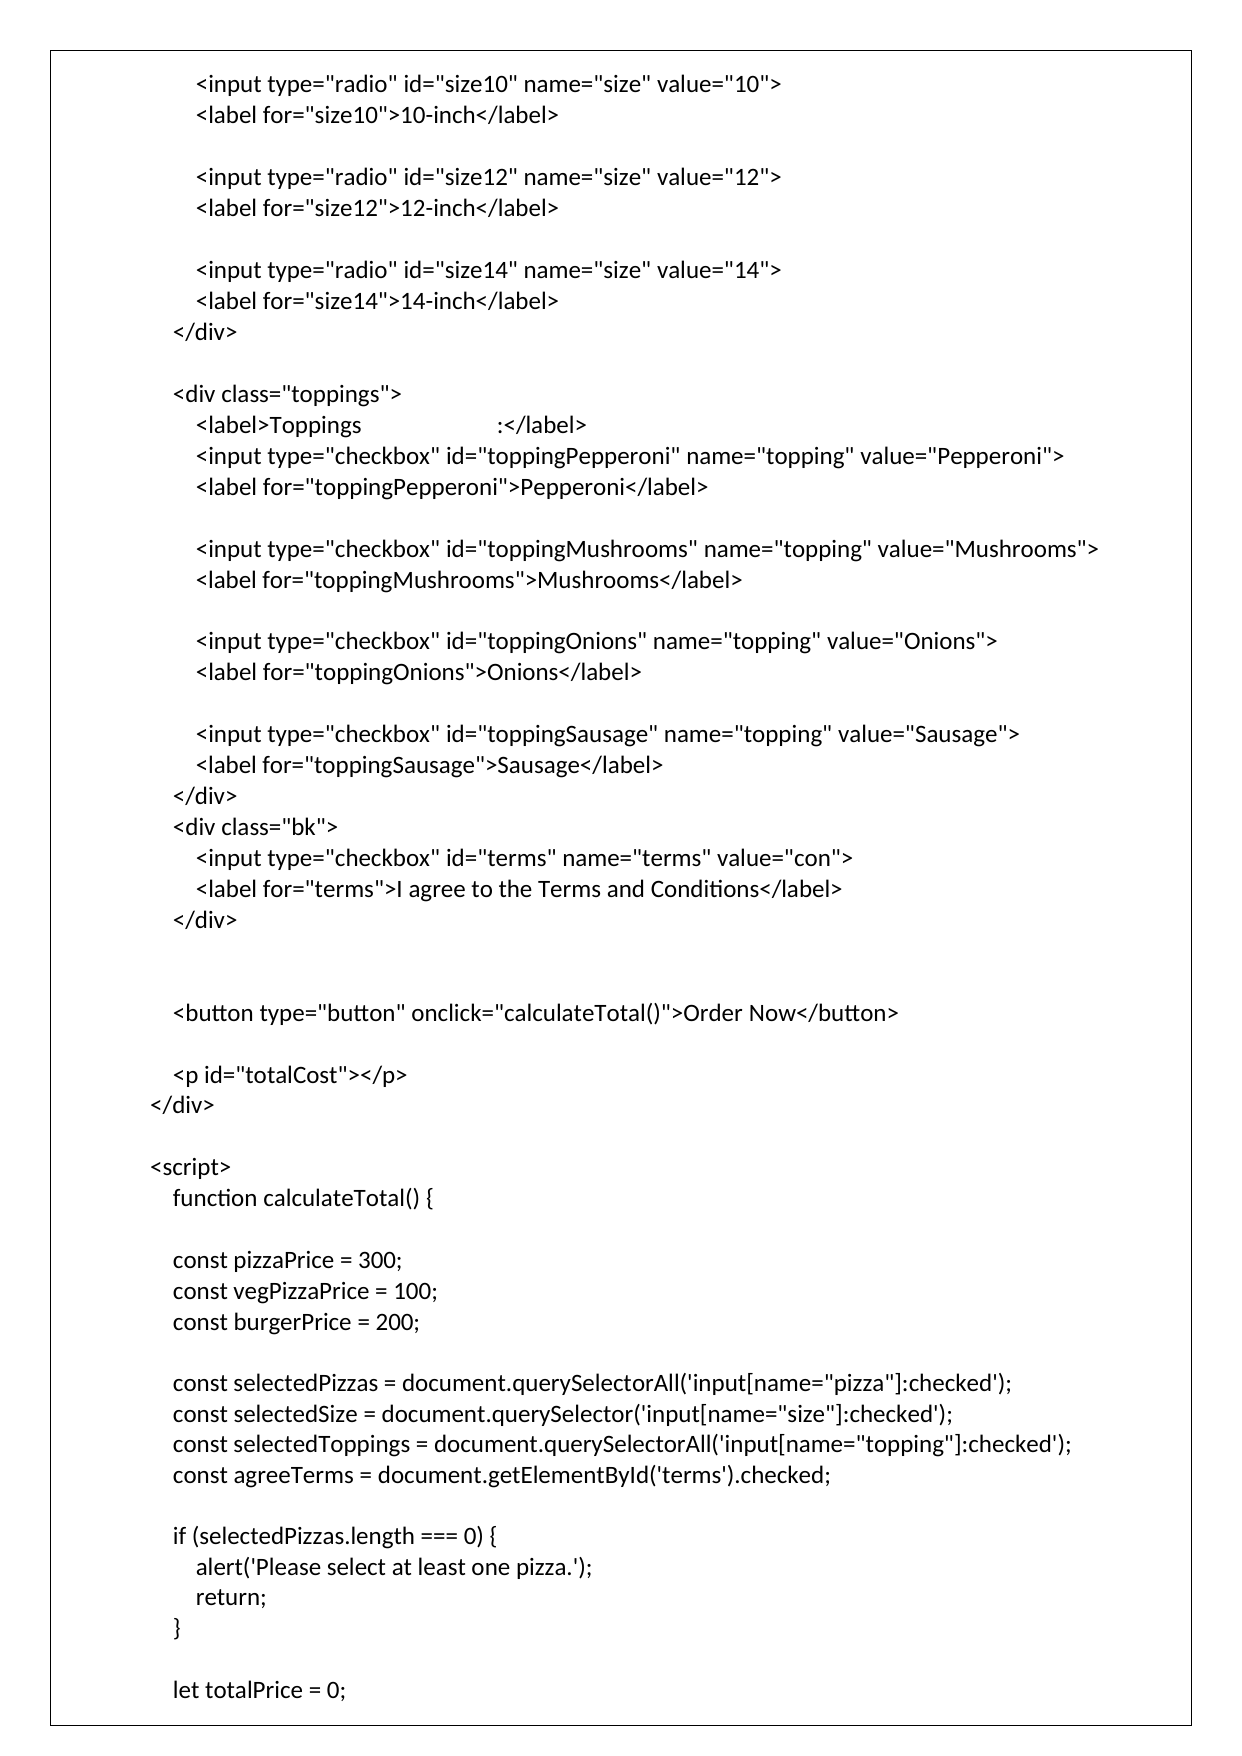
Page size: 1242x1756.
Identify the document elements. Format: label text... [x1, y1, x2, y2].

text <input type="checkbox" id="toppingOnions" name="topping" value="Onions"> [196, 626, 1114, 656]
text <label for="size14">14-inch</label> [196, 285, 1114, 316]
text <input type="checkbox" id="toppingSausage" name="topping" value="Sausage"> [196, 718, 1114, 749]
text </div> [150, 1089, 1114, 1120]
text </div> [173, 904, 1114, 934]
text <label for="toppingSausage">Sausage</label> [196, 749, 1114, 780]
text </div> [173, 316, 1114, 347]
text <input type="checkbox" id="toppingMushrooms" name="topping" value="Mushrooms"> [196, 533, 1114, 563]
text <label for="toppingPepperoni">Pepperoni</label> [196, 471, 1114, 501]
text <label for="toppingMushrooms">Mushrooms</label> [196, 564, 1114, 594]
text <button type="button" onclick="calculateTotal()">Order Now</button> [173, 997, 1114, 1027]
text const selectedToppings = document.querySelectorAll('input[name="topping"]:checked'); const agreeTerms = document.getElementById('terms').checked; [173, 1428, 1075, 1490]
text <div class="bk"> [173, 811, 1114, 842]
text <script> [150, 1152, 1114, 1182]
text const pizzaPrice = 300; const vegPizzaPrice = 100; const burgerPrice = 200; [173, 1244, 440, 1336]
text const selectedPizzas = document.querySelectorAll('input[name="pizza"]:checked'); const selectedSize = document.querySelector('input[name="size"]:checked'); [173, 1367, 1015, 1428]
text <label>Toppings :</label> [196, 409, 1114, 439]
text <input type="radio" id="size12" name="size" value="12"> [196, 161, 1114, 192]
text <label for="terms">I agree to the Terms and Conditions</label> [196, 873, 1114, 903]
text } [173, 1612, 1114, 1643]
text <div class="toppings"> [173, 378, 1114, 408]
text if (selectedPizzas.length === 0) { alert('Please select at least one pizza.'); return; [173, 1520, 595, 1612]
text let totalPrice = 0; [173, 1674, 1114, 1704]
text <p id="totalCost"></p> [173, 1059, 1114, 1089]
text <input type="radio" id="size10" name="size" value="10"> [196, 68, 1114, 99]
text <label for="size12">12-inch</label> [196, 192, 1114, 223]
text <label for="toppingOnions">Onions</label> [196, 656, 1114, 687]
text </div> [173, 780, 1114, 811]
text <input type="checkbox" id="terms" name="terms" value="con"> [196, 842, 1114, 873]
text <input type="radio" id="size14" name="size" value="14"> [196, 254, 1114, 285]
text <label for="size10">10-inch</label> [196, 99, 1114, 130]
text function calculateTotal() { [173, 1183, 1114, 1213]
text <input type="checkbox" id="toppingPepperoni" name="topping" value="Pepperoni"> [196, 440, 1114, 470]
